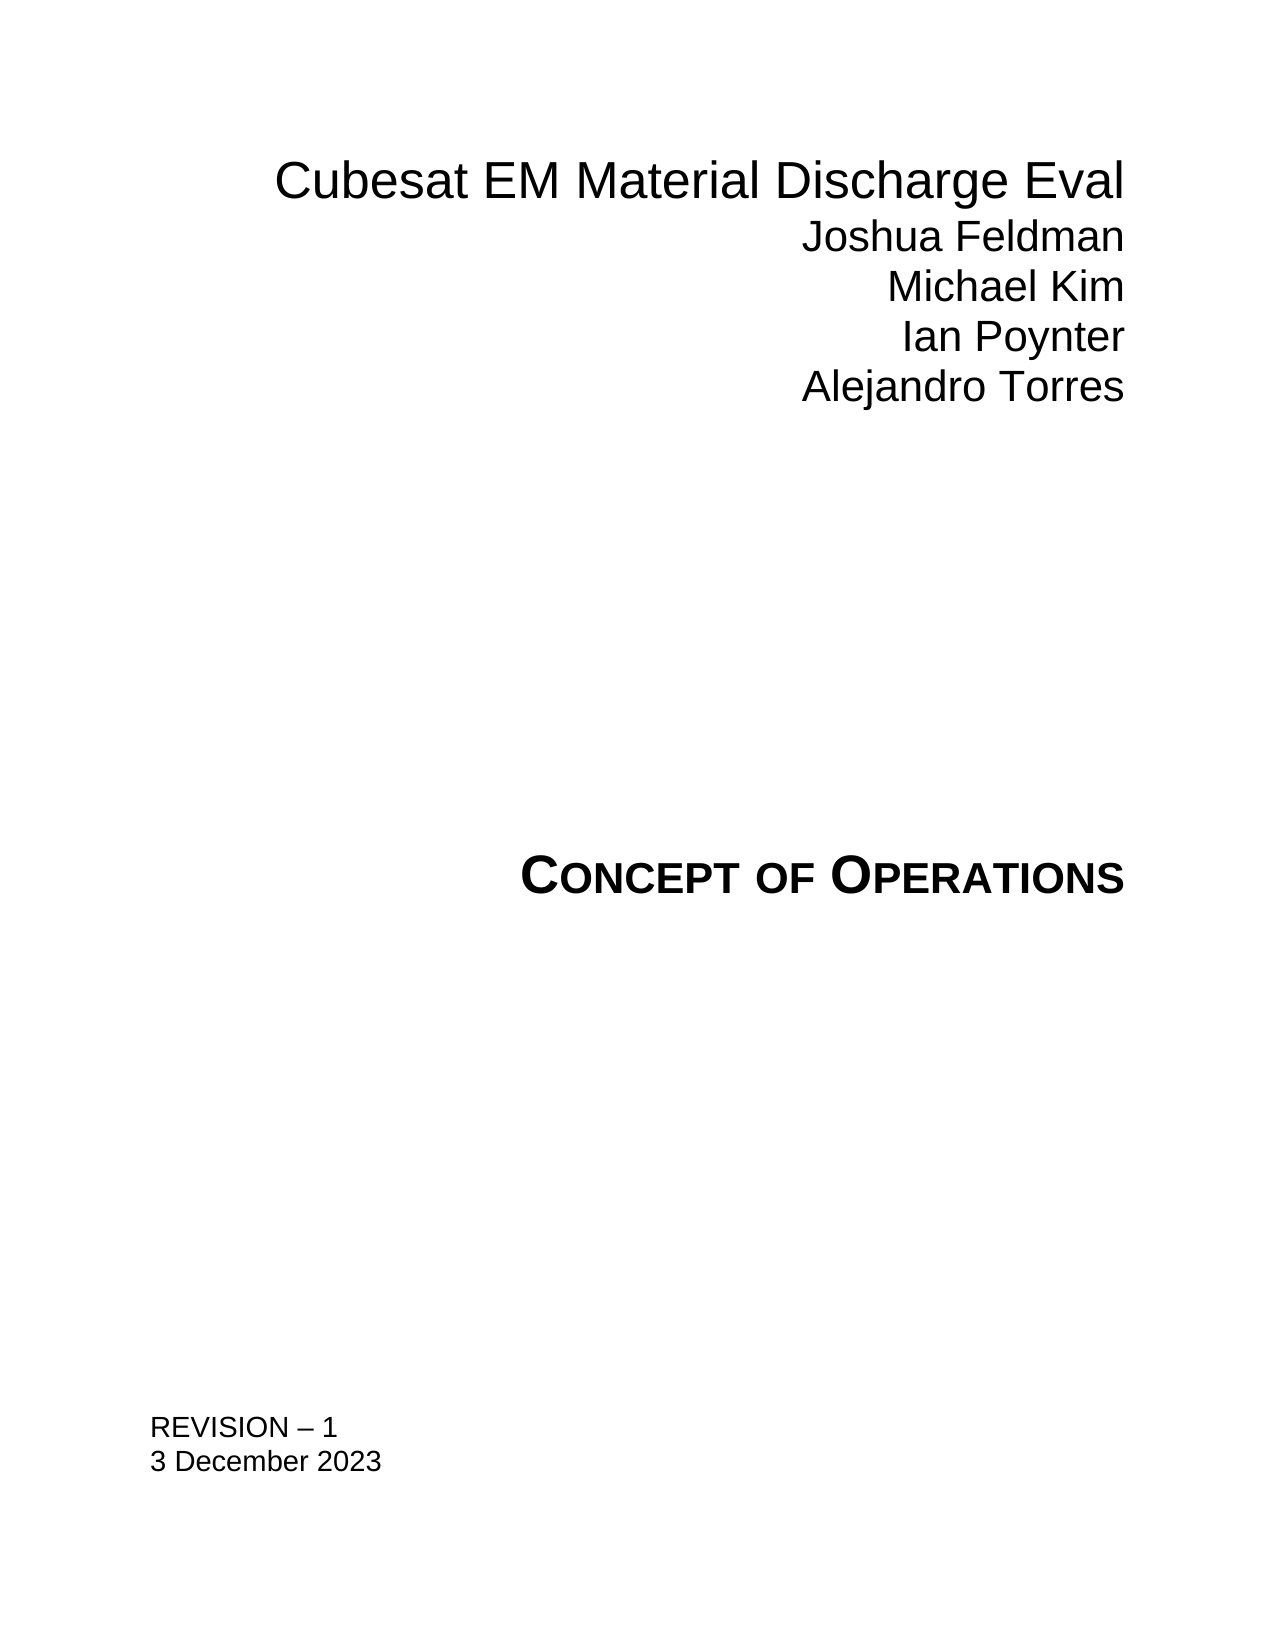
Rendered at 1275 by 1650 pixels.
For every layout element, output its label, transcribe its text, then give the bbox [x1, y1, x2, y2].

text Ian Poynter [150, 311, 1125, 361]
text Michael Kim [150, 260, 1125, 311]
text REVISION – 1 [150, 1410, 1125, 1444]
text Alejandro Torres [150, 361, 1125, 411]
text Cubesat EM Material Discharge Eval [150, 150, 1125, 210]
text Joshua Feldman [150, 210, 1125, 260]
text 3 December 2023 [150, 1444, 1125, 1477]
text Concept of Operations [150, 842, 1125, 905]
